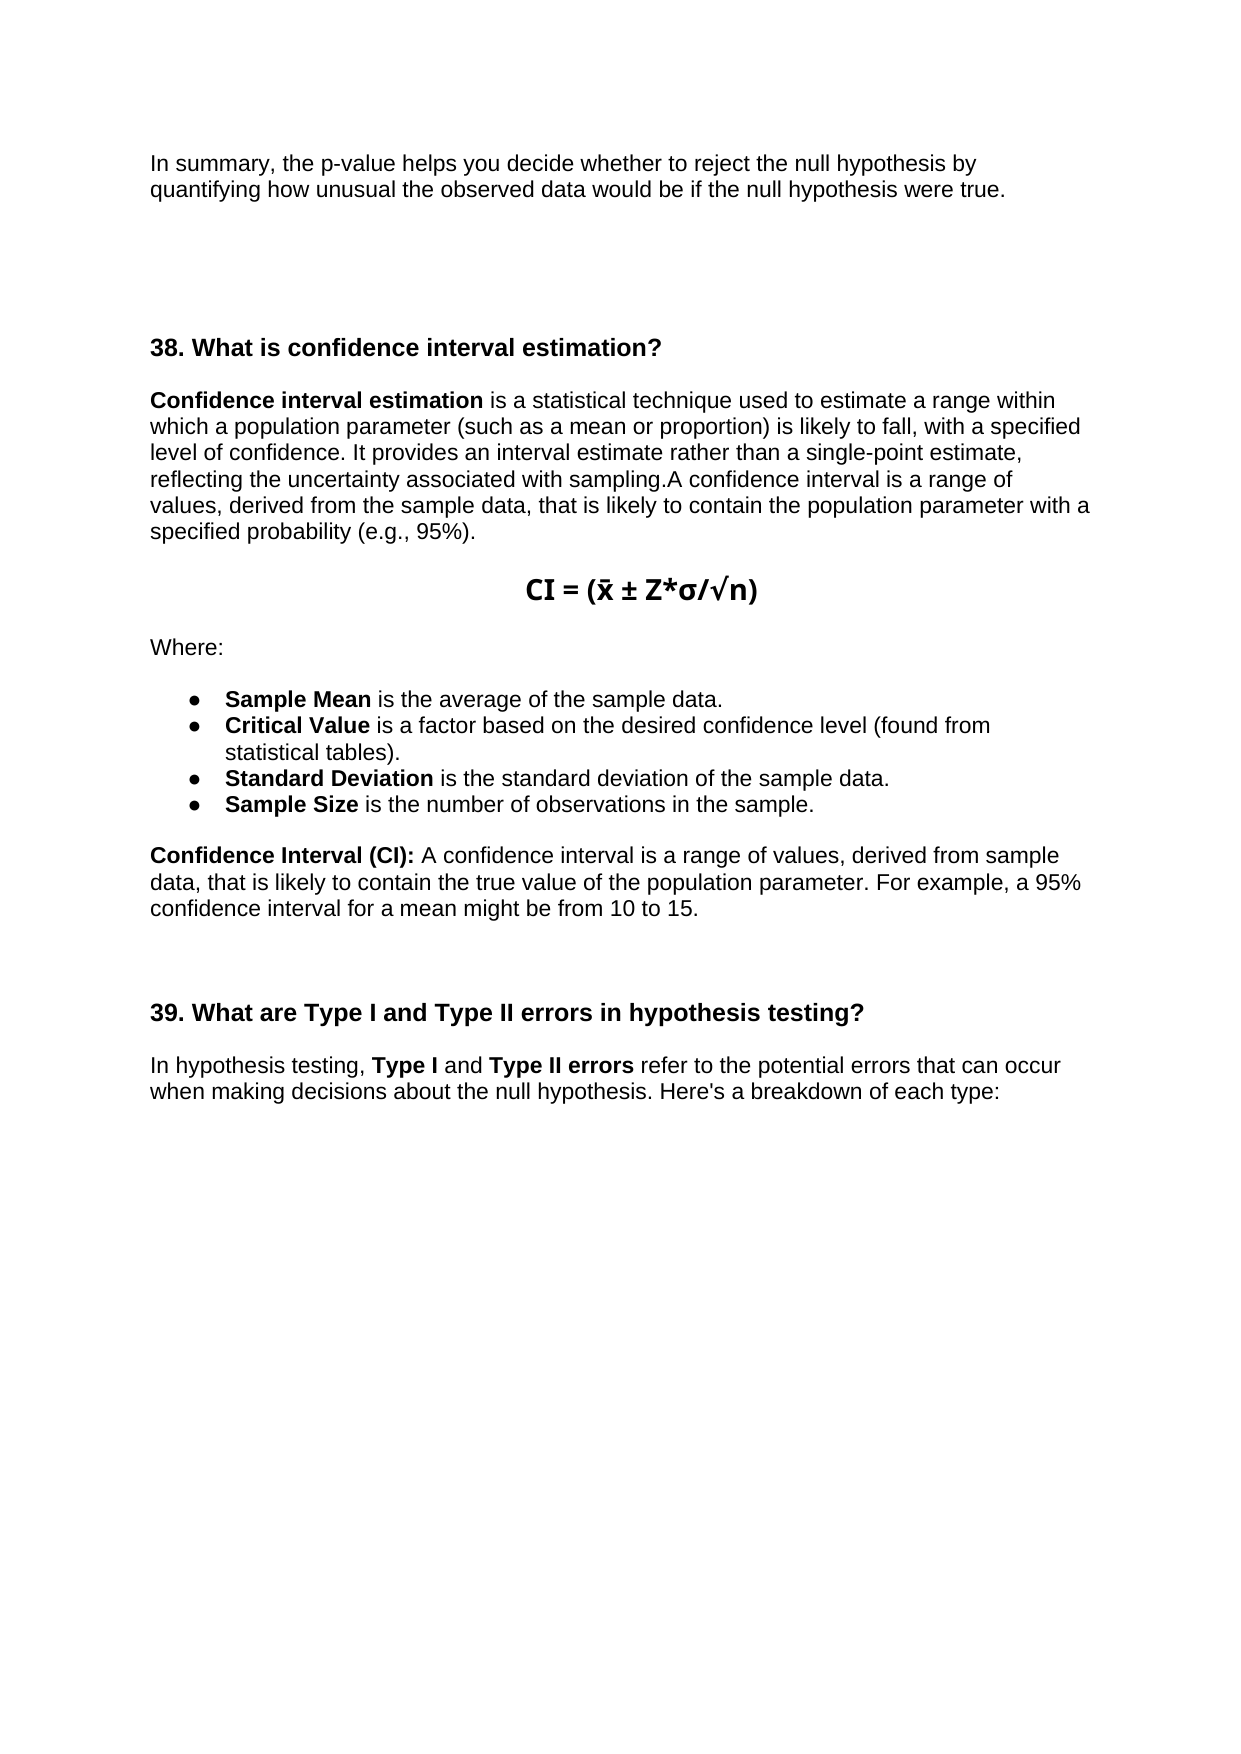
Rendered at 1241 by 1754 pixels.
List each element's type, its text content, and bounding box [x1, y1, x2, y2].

list Sample Size is the number of observations in the sample. [187, 791, 1090, 817]
text CI = (x̄ ± Z*σ/√n) [450, 570, 1090, 609]
text In hypothesis testing, Type I and Type II errors refer to the potential errors that can occur when making decisions about the null hypothesis. Here's a breakdown of each type: [150, 1052, 1090, 1104]
list Critical Value is a factor based on the desired confidence level (found from statistical tables). [187, 712, 1090, 765]
text 39. What are Type I and Type II errors in hypothesis testing? [150, 998, 1090, 1027]
text In summary, the p-value helps you decide whether to reject the null hypothesis by quantifying how unusual the observed data would be if the null hypothesis were true. [150, 150, 1090, 203]
text Where: [150, 634, 1090, 661]
text Confidence Interval (CI): A confidence interval is a range of values, derived from sample data, that is likely to contain the true value of the population parameter. For example, a 95% confidence interval for a mean might be from 10 to 15. [150, 842, 1090, 922]
list Standard Deviation is the standard deviation of the sample data. [187, 765, 1090, 791]
text Confidence interval estimation is a statistical technique used to estimate a range within which a population parameter (such as a mean or proportion) is likely to fall, with a specified level of confidence. It provides an interval estimate rather than a single-point estimate, reflecting the uncertainty associated with sampling.A confidence interval is a range of values, derived from the sample data, that is likely to contain the population parameter with a specified probability (e.g., 95%). [150, 387, 1090, 545]
list Sample Mean is the average of the sample data. [187, 686, 1090, 712]
text 38. What is confidence interval estimation? [150, 333, 1090, 362]
